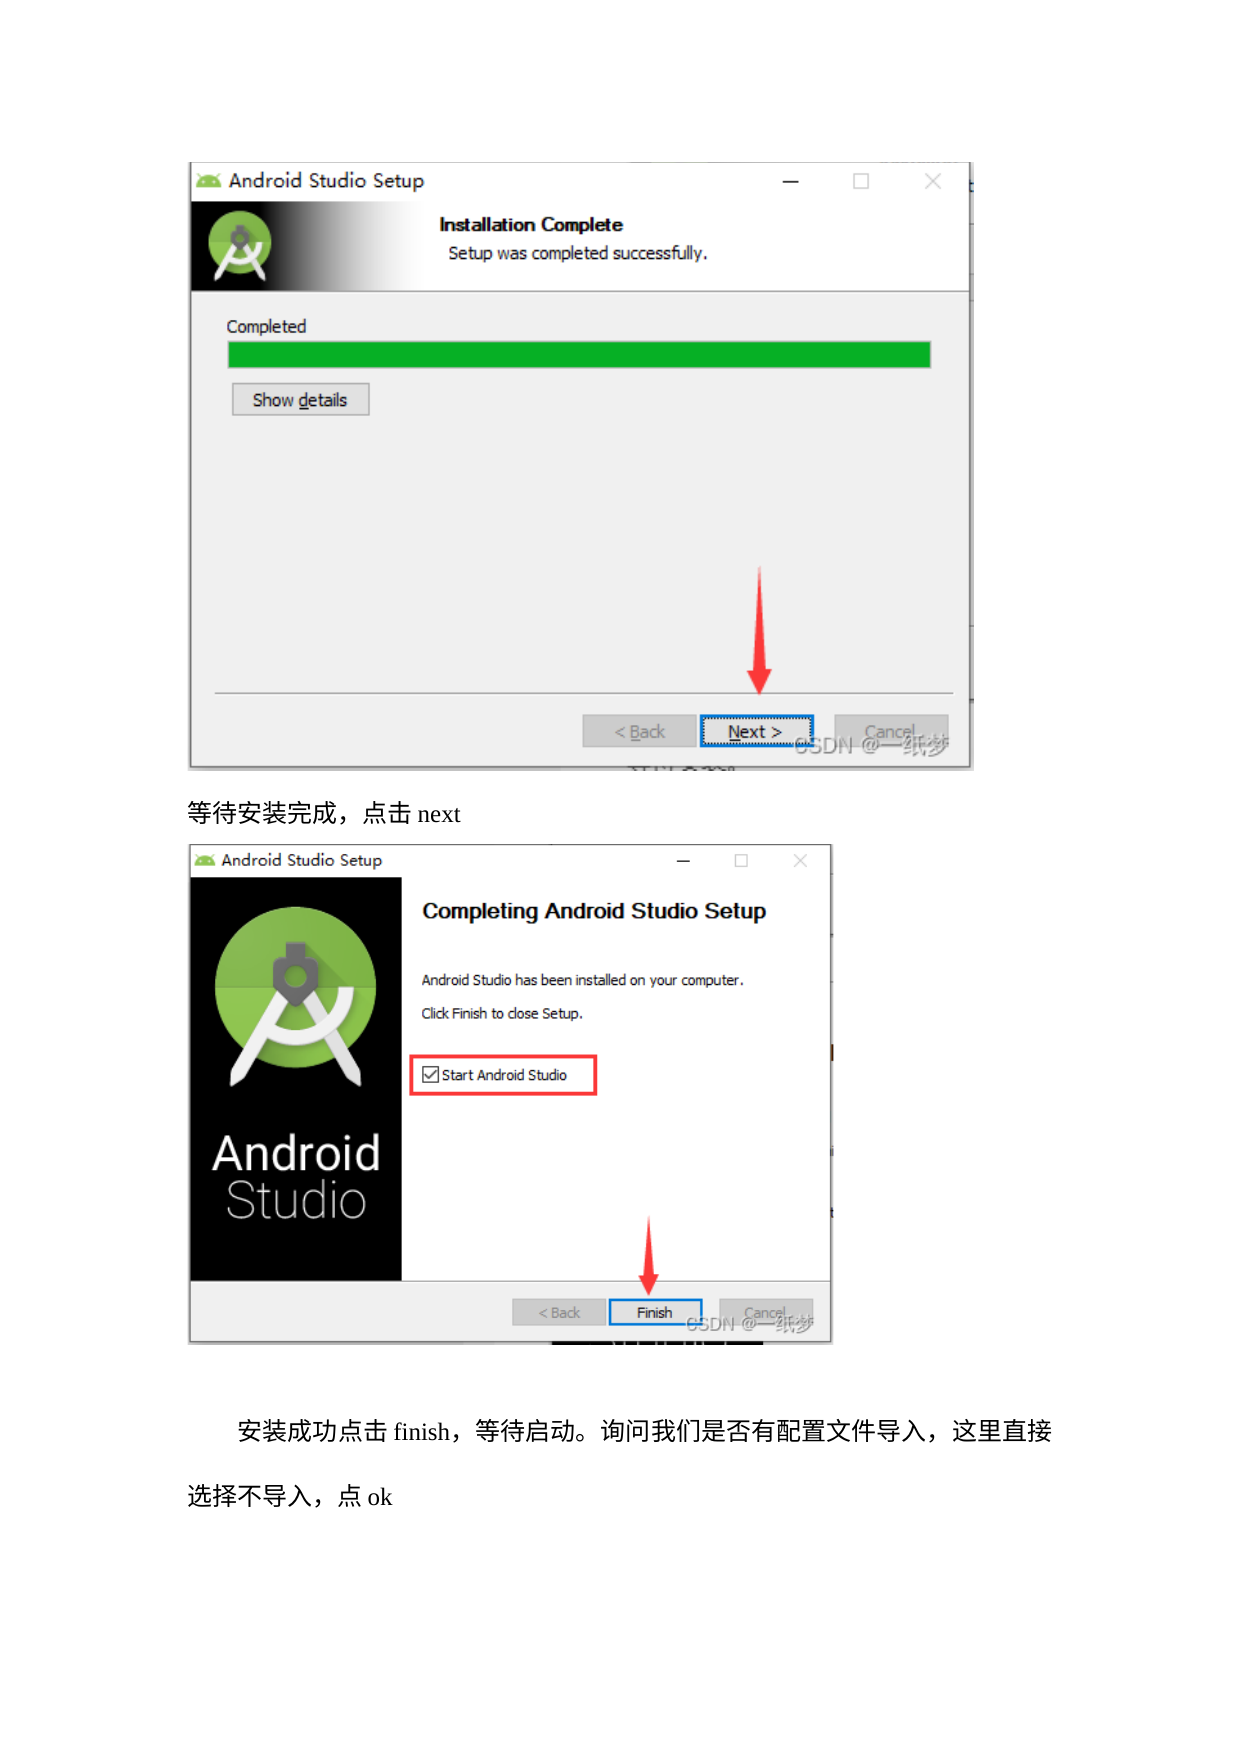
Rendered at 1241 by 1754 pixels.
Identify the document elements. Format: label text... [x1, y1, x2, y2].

picture [187, 844, 834, 1345]
picture [187, 162, 974, 771]
text 安装成功点击finish，等待启动。询问我们是否有配置文件导入，这里直接选择不导入，点ok [187, 1397, 1053, 1527]
